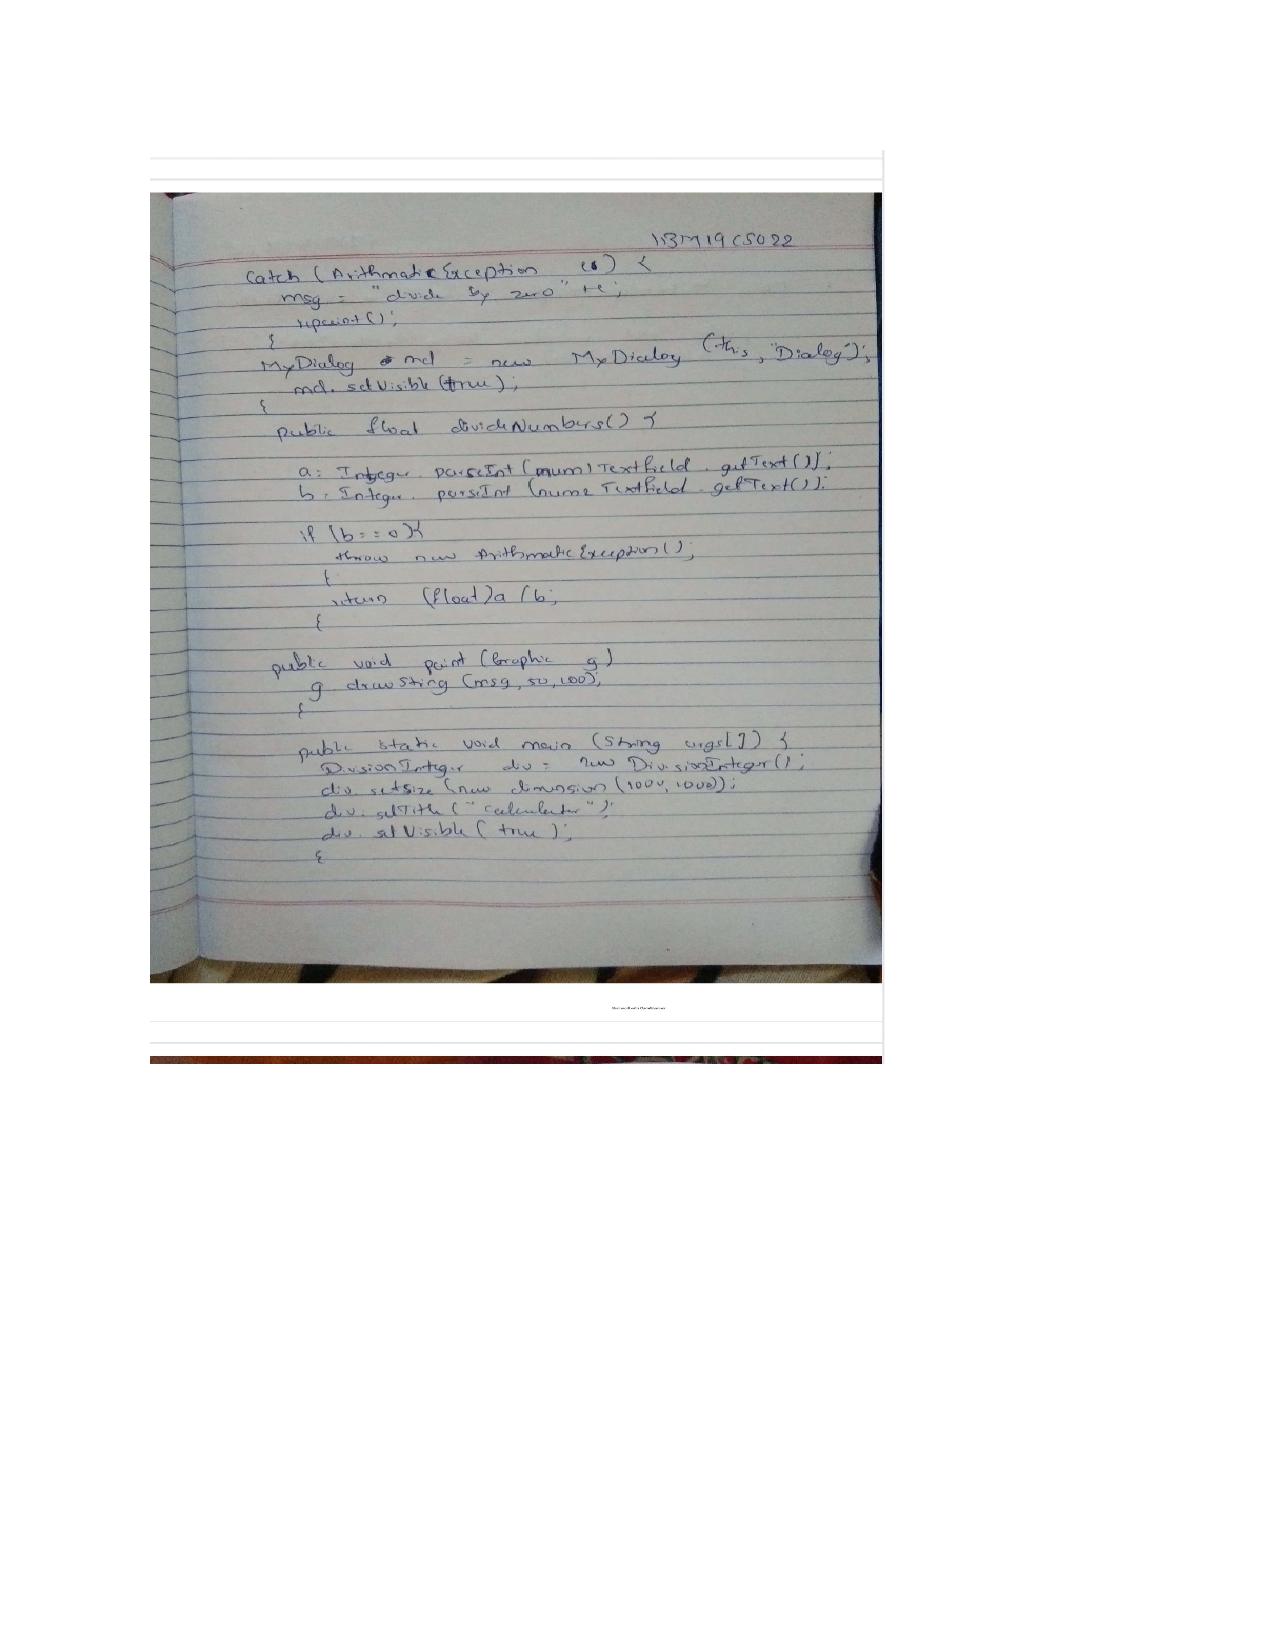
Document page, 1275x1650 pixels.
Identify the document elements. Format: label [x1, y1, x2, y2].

picture [150, 150, 889, 1064]
